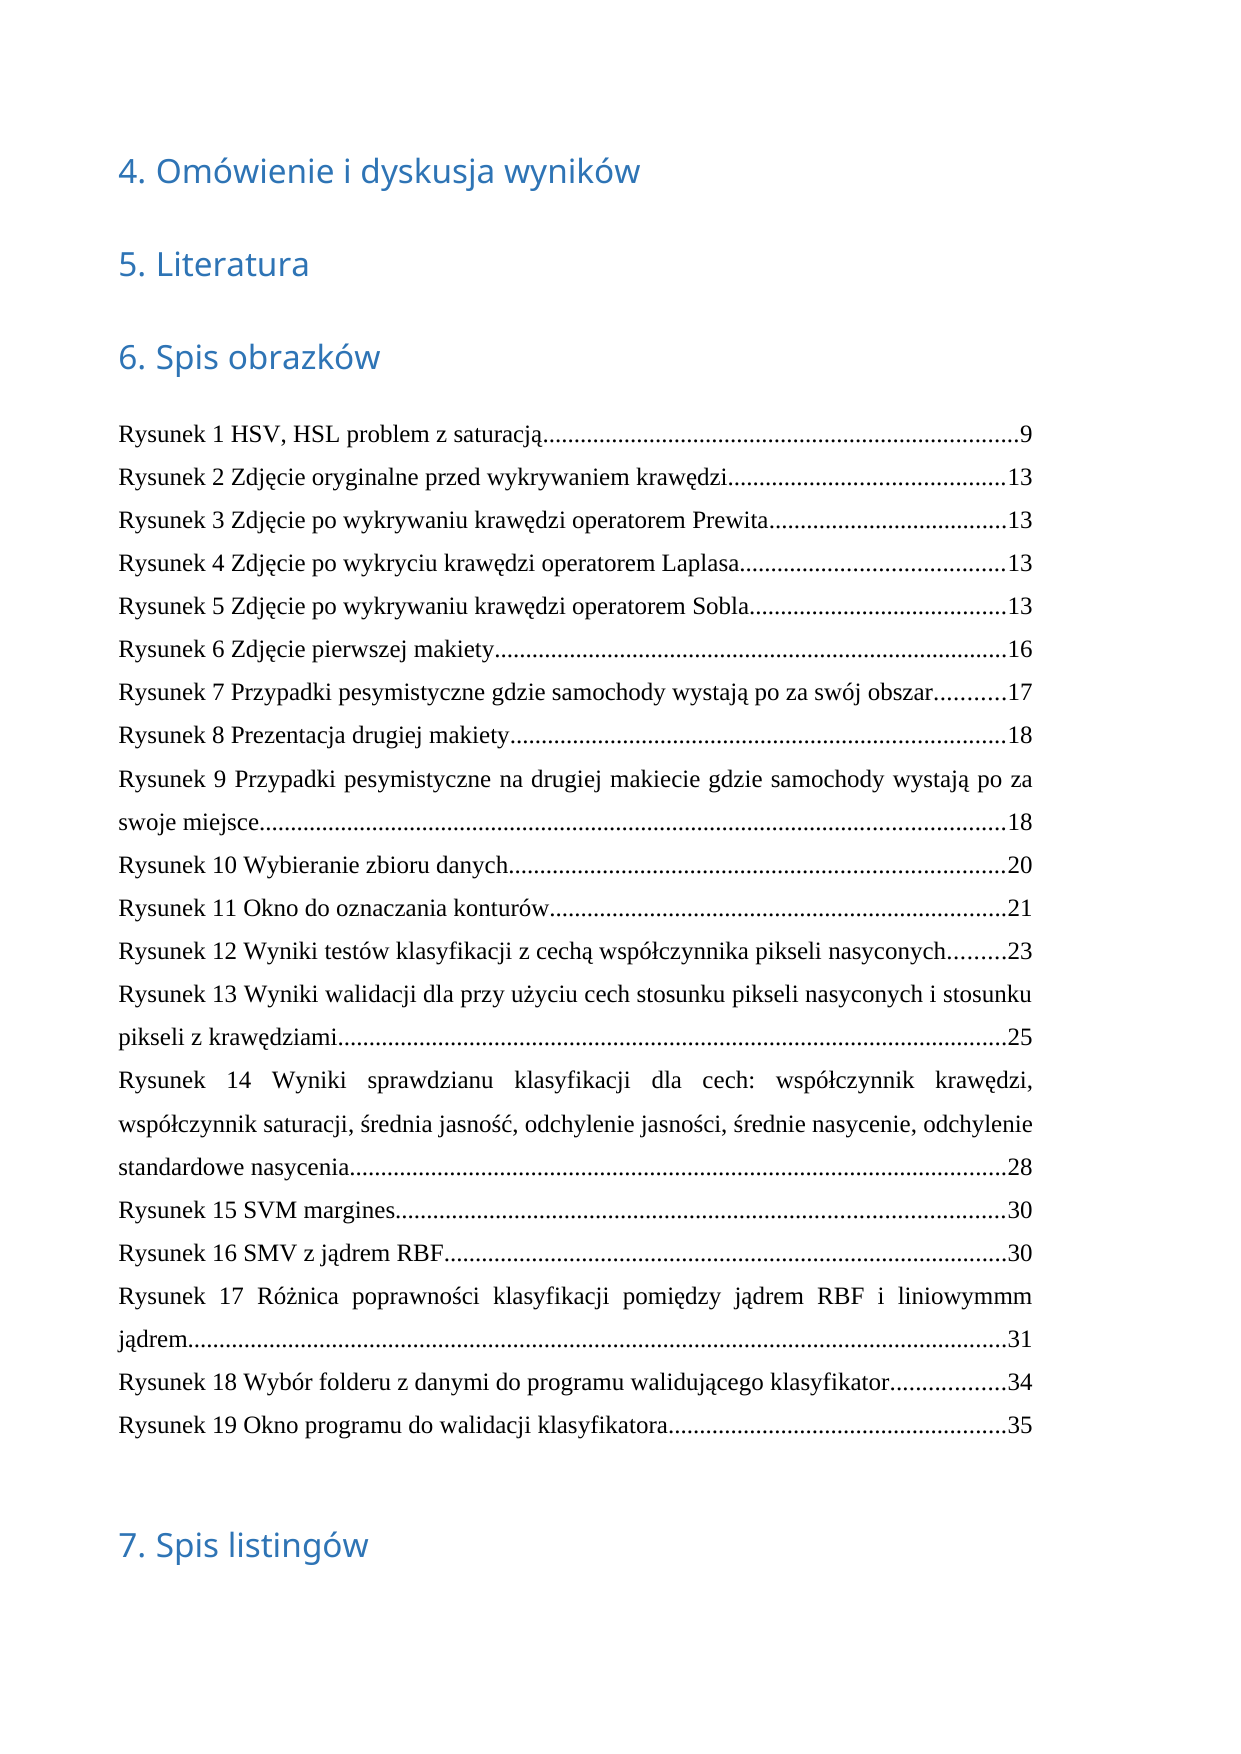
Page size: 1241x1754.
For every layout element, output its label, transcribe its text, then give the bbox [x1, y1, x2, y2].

text Rysunek 2 Zdjęcie oryginalne przed wykrywaniem krawędzi 13 [118, 462, 1033, 491]
text Rysunek 4 Zdjęcie po wykryciu krawędzi operatorem Laplasa 13 [118, 548, 1033, 577]
text Rysunek 10 Wybieranie zbioru danych 20 [118, 850, 1033, 879]
text Rysunek 7 Przypadki pesymistyczne gdzie samochody wystają po za swój obszar 17 [118, 677, 1033, 706]
text Rysunek 6 Zdjęcie pierwszej makiety 16 [118, 634, 1033, 663]
text Rysunek 15 SVM margines 30 [118, 1195, 1033, 1224]
subtitle Literatura [118, 241, 1033, 286]
subtitle Spis listingów [118, 1522, 1033, 1567]
text Rysunek 14 Wyniki sprawdzianu klasyfikacji dla cech: współczynnik krawędzi, współczynnik saturacji, średnia jasność, odchylenie jasności, średnie nasycenie, odchylenie standardowe nasycenia 28 [118, 1066, 1033, 1181]
text Rysunek 12 Wyniki testów klasyfikacji z cechą współczynnika pikseli nasyconych 23 [118, 936, 1033, 965]
text Rysunek 3 Zdjęcie po wykrywaniu krawędzi operatorem Prewita 13 [118, 505, 1033, 534]
subtitle Spis obrazków [118, 334, 1033, 379]
text Rysunek 9 Przypadki pesymistyczne na drugiej makiecie gdzie samochody wystają po za swoje miejsce 18 [118, 764, 1033, 836]
text Rysunek 8 Prezentacja drugiej makiety 18 [118, 721, 1033, 749]
text Rysunek 1 HSV, HSL problem z saturacją 9 [118, 419, 1033, 447]
text Rysunek 17 Różnica poprawności klasyfikacji pomiędzy jądrem RBF i liniowymmm jądrem 31 [118, 1281, 1033, 1353]
text Rysunek 13 Wyniki walidacji dla przy użyciu cech stosunku pikseli nasyconych i stosunku pikseli z krawędziami 25 [118, 979, 1033, 1051]
text Rysunek 19 Okno programu do walidacji klasyfikatora 35 [118, 1411, 1033, 1439]
text Rysunek 5 Zdjęcie po wykrywaniu krawędzi operatorem Sobla 13 [118, 591, 1033, 620]
text Rysunek 18 Wybór folderu z danymi do programu walidującego klasyfikator 34 [118, 1367, 1033, 1396]
subtitle Omówienie i dyskusja wyników [118, 148, 1033, 193]
text Rysunek 11 Okno do oznaczania konturów 21 [118, 893, 1033, 922]
text Rysunek 16 SMV z jądrem RBF 30 [118, 1238, 1033, 1267]
